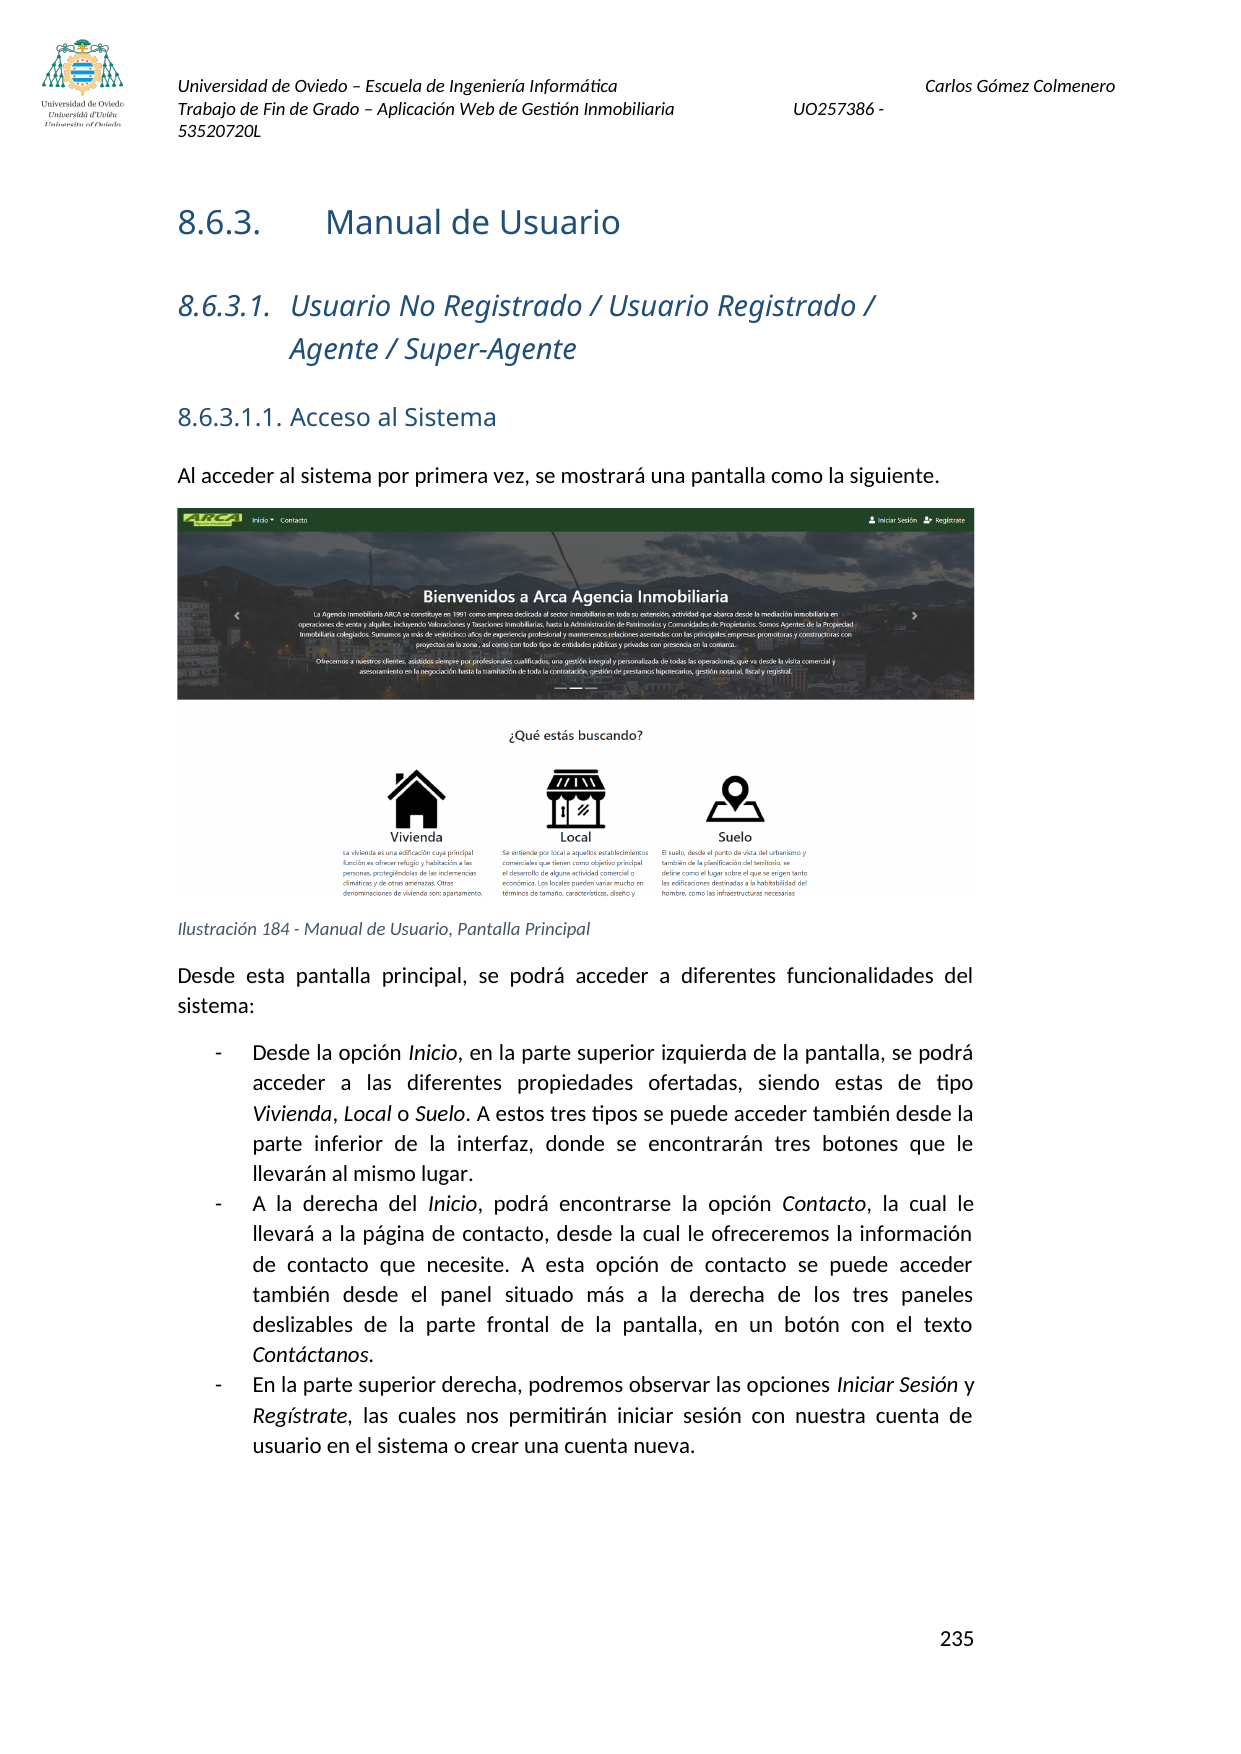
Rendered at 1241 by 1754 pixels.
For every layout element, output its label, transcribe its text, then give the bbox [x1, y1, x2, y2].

list Desde la opción Inicio, en la parte superior izquierda de la pantalla, se podrá acceder a las diferentes propiedades ofertadas, siendo estas de tipo Vivienda, Local o Suelo. A estos tres tipos se puede acceder también desde la parte inferior de la interfaz, donde se encontrarán tres botones que le llevarán al mismo lugar. [215, 1038, 974, 1187]
subtitle Usuario No Registrado / Usuario Registrado / Agente / Super-Agente [177, 285, 974, 368]
picture [36, 38, 124, 126]
list A la derecha del Inicio, podrá encontrarse la opción Contacto, la cual le llevará a la página de contacto, desde la cual le ofreceremos la información de contacto que necesite. A esta opción de contacto se puede acceder también desde el panel situado más a la derecha de los tres paneles deslizables de la parte frontal de la pantalla, en un botón con el texto Contáctanos. [215, 1189, 974, 1368]
text Al acceder al sistema por primera vez, se mostrará una pantalla como la siguiente. [177, 462, 974, 490]
subtitle Acceso al Sistema [177, 400, 974, 434]
picture [177, 508, 975, 899]
subtitle Manual de Usuario [177, 199, 974, 244]
list En la parte superior derecha, podremos observar las opciones Iniciar Sesión y Regístrate, las cuales nos permitirán iniciar sesión con nuestra cuenta de usuario en el sistema o crear una cuenta nueva. [215, 1371, 974, 1459]
text Desde esta pantalla principal, se podrá acceder a diferentes funcionalidades del sistema: [177, 961, 974, 1019]
